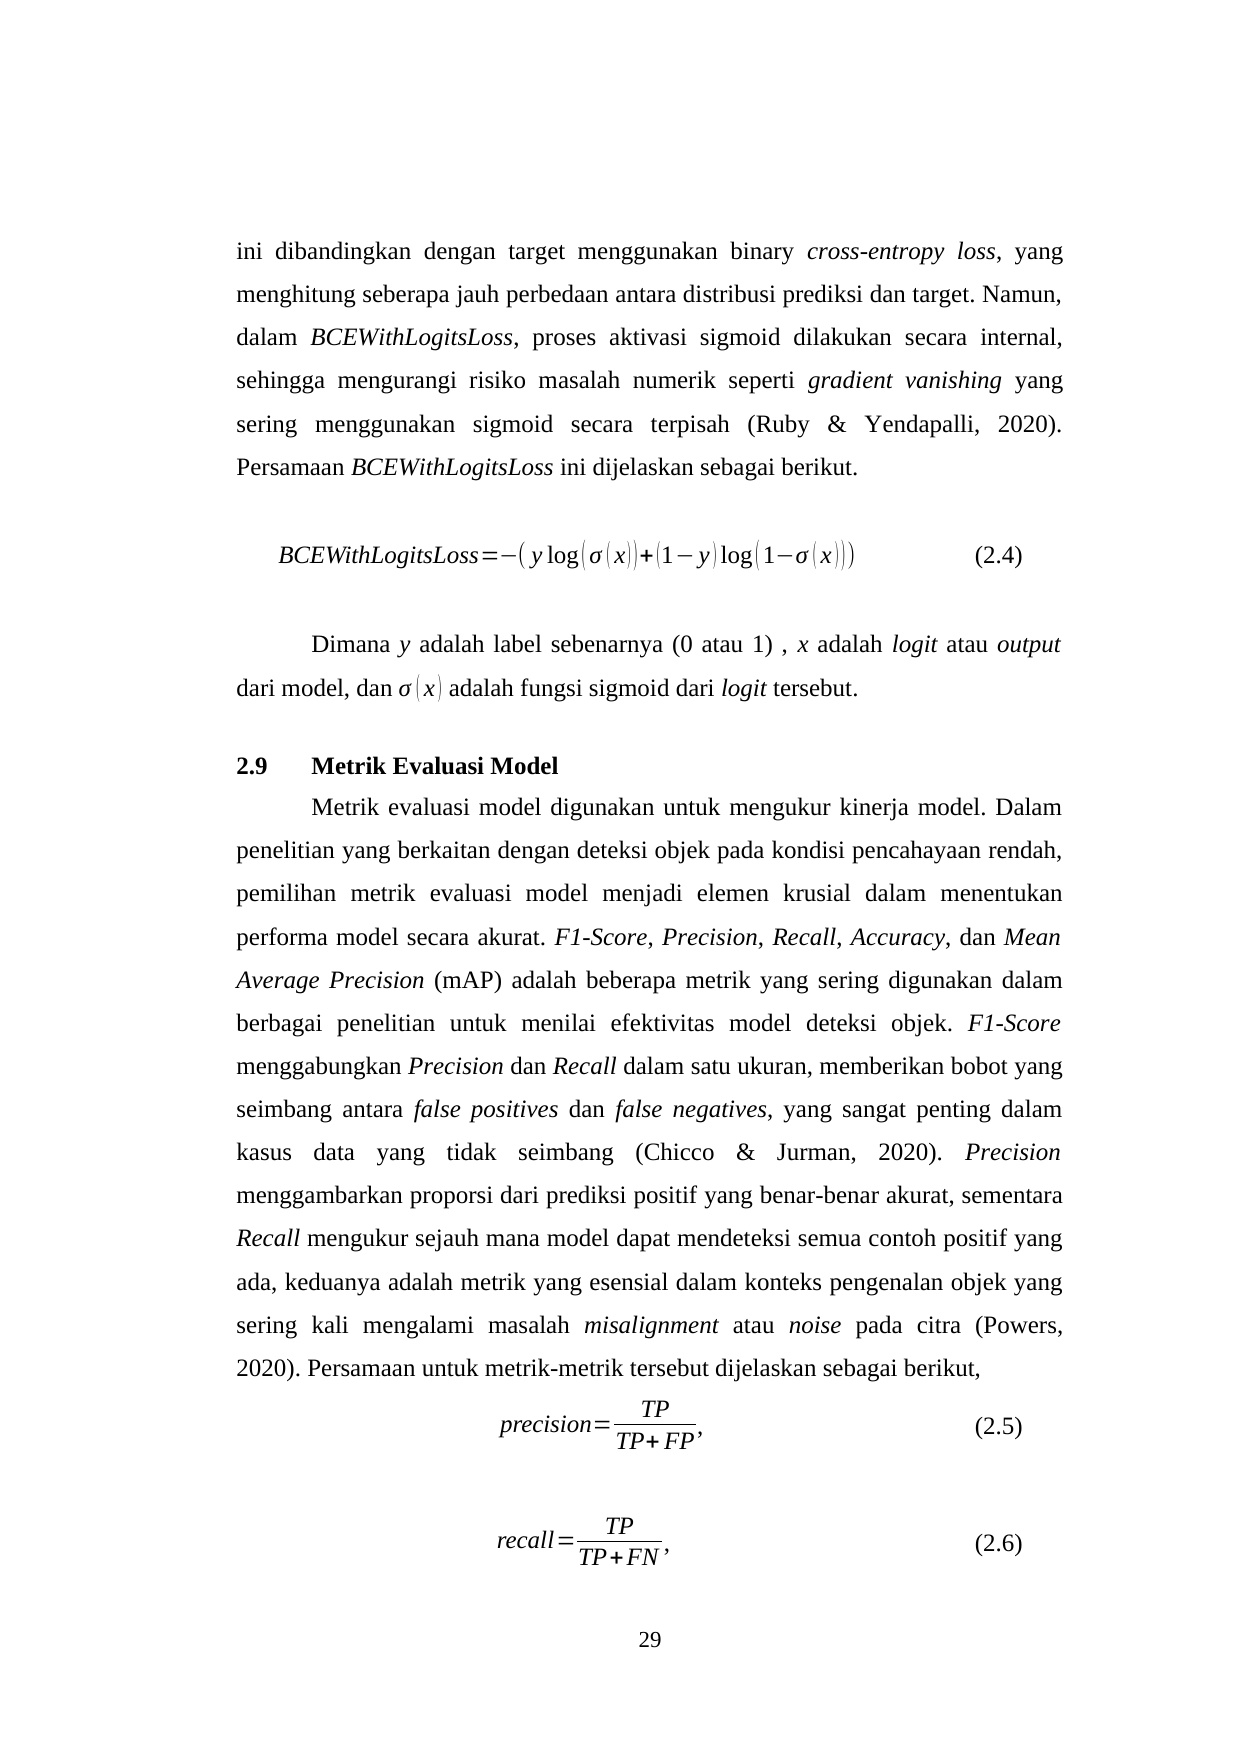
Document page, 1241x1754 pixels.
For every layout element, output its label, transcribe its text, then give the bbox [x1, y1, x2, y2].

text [236, 236, 1063, 481]
text Metrik evaluasi model digunakan untuk mengukur kinerja model. Dalam penelitian yang berkaitan dengan deteksi objek pada kondisi pencahayaan rendah, pemilihan metrik evaluasi model menjadi elemen krusial dalam menentukan performa model secara akurat. F1-Score, Precision, Recall, Accuracy, dan Mean Average Precision (mAP) adalah beberapa metrik yang sering digunakan dalam berbagai penelitian untuk menilai efektivitas model deteksi objek. F1-Score menggabungkan Precision dan Recall dalam satu ukuran, memberikan bobot yang seimbang antara false positives dan false negatives, yang sangat penting dalam kasus data yang tidak seimbang (Chicco & Jurman, 2020). Precision menggambarkan proporsi dari prediksi positif yang benar-benar akurat, sementara Recall mengukur sejauh mana model dapat mendeteksi semua contoh positif yang ada, keduanya adalah metrik yang esensial dalam konteks pengenalan objek yang sering kali mengalami masalah misalignment atau noise pada citra (Powers, 2020). Persamaan untuk metrik-metrik tersebut dijelaskan sebagai berikut, [236, 792, 1063, 1382]
subtitle 2.9 Metrik Evaluasi Model [236, 751, 1063, 780]
text , (2.5) [236, 1396, 1063, 1455]
text (2.4) [236, 538, 1063, 572]
text , (2.6) [236, 1512, 1063, 1571]
text Dimana y adalah label sebenarnya (0 atau 1) , x adalah logit atau output dari model, dan adalah fungsi sigmoid dari logit tersebut. [236, 629, 1063, 703]
